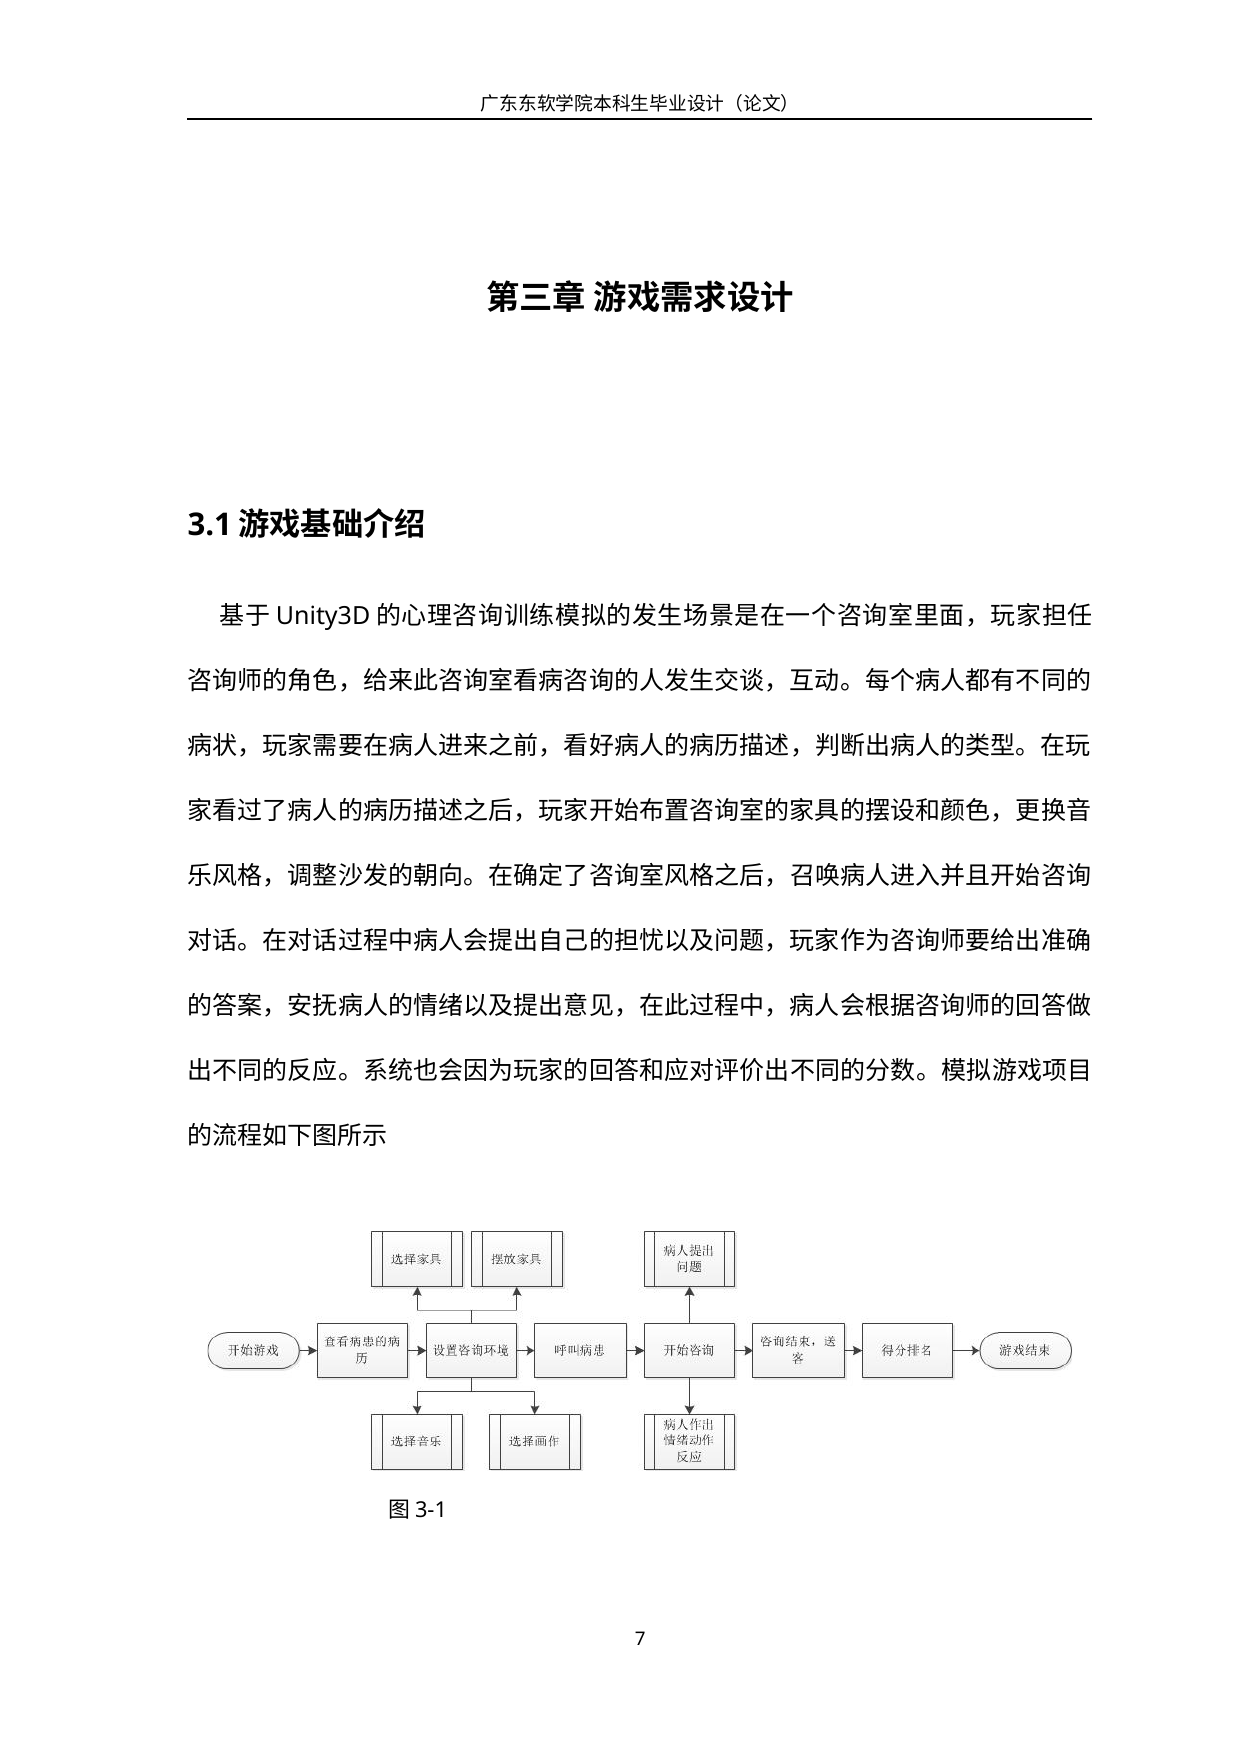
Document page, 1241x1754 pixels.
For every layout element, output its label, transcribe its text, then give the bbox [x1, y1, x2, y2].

subtitle 3.1游戏基础介绍 [187, 489, 1092, 554]
text 基于Unity3D的心理咨询训练模拟的发生场景是在一个咨询室里面，玩家担任咨询师的角色，给来此咨询室看病咨询的人发生交谈，互动。每个病人都有不同的病状，玩家需要在病人进来之前，看好病人的病历描述，判断出病人的类型。在玩家看过了病人的病历描述之后，玩家开始布置咨询室的家具的摆设和颜色，更换音乐风格，调整沙发的朝向。在确定了咨询室风格之后，召唤病人进入并且开始咨询对话。在对话过程中病人会提出自己的担忧以及问题，玩家作为咨询师要给出准确的答案，安抚病人的情绪以及提出意见，在此过程中，病人会根据咨询师的回答做出不同的反应。系统也会因为玩家的回答和应对评价出不同的分数。模拟游戏项目的流程如下图所示 [187, 581, 1092, 1166]
picture [207, 1231, 1073, 1471]
subtitle 第三章 游戏需求设计 [187, 262, 1092, 327]
text 图3-1 [187, 1491, 1092, 1524]
